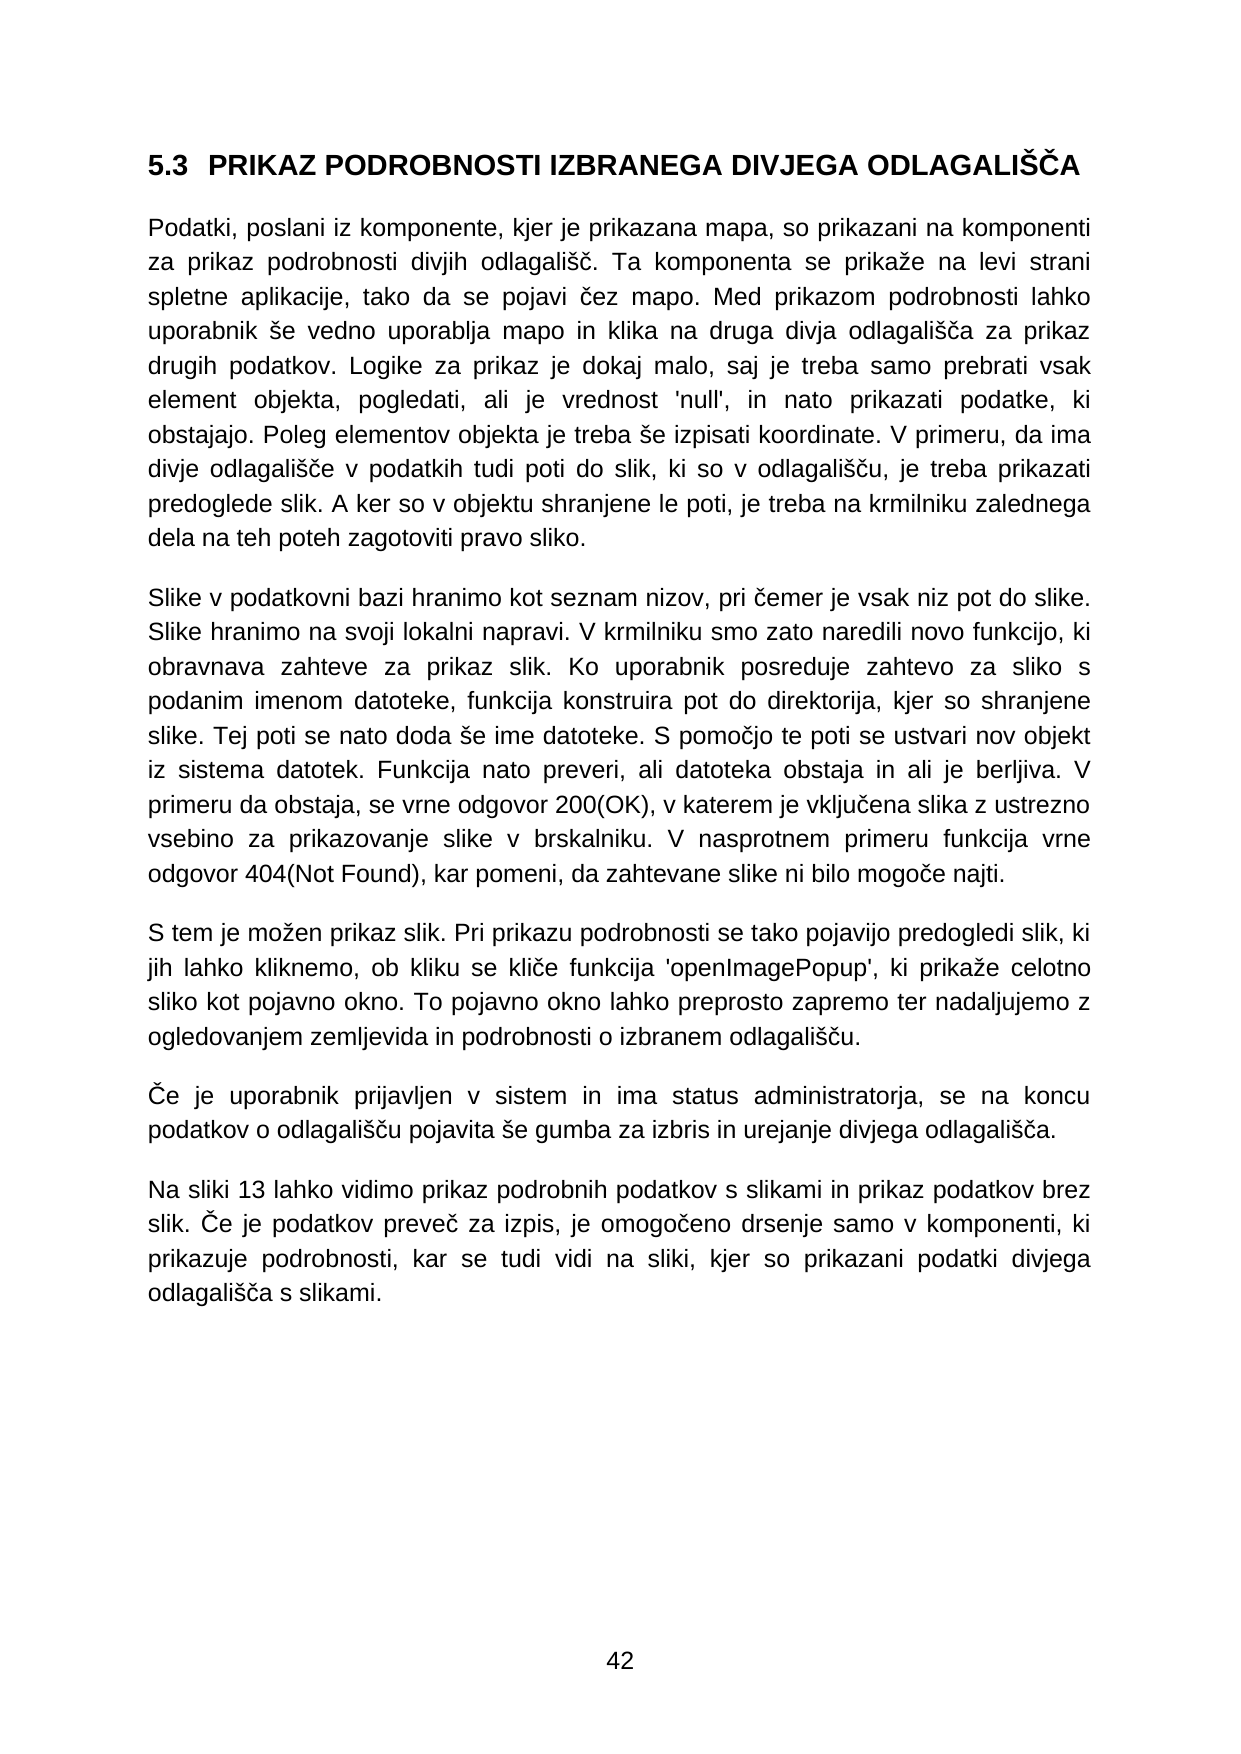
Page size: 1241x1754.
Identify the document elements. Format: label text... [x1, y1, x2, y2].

subtitle PRIKAZ PODROBNOSTI IZBRANEGA DIVJEGA ODLAGALIŠČA [148, 148, 1092, 181]
text Če je uporabnik prijavljen v sistem in ima status administratorja, se na koncu podatkov o odlagališču pojavita še gumba za izbris in urejanje divjega odlagališča. [148, 1081, 1092, 1144]
text Podatki, poslani iz komponente, kjer je prikazana mapa, so prikazani na komponenti za prikaz podrobnosti divjih odlagališč. Ta komponenta se prikaže na levi strani spletne aplikacije, tako da se pojavi čez mapo. Med prikazom podrobnosti lahko uporabnik še vedno uporablja mapo in klika na druga divja odlagališča za prikaz drugih podatkov. Logike za prikaz je dokaj malo, saj je treba samo prebrati vsak element objekta, pogledati, ali je vrednost 'null', in nato prikazati podatke, ki obstajajo. Poleg elementov objekta je treba še izpisati koordinate. V primeru, da ima divje odlagališče v podatkih tudi poti do slik, ki so v odlagališču, je treba prikazati predoglede slik. A ker so v objektu shranjene le poti, je treba na krmilniku zalednega dela na teh poteh zagotoviti pravo sliko. [148, 213, 1092, 552]
text Na sliki 13 lahko vidimo prikaz podrobnih podatkov s slikami in prikaz podatkov brez slik. Če je podatkov preveč za izpis, je omogočeno drsenje samo v komponenti, ki prikazuje podrobnosti, kar se tudi vidi na sliki, kjer so prikazani podatki divjega odlagališča s slikami. [148, 1175, 1092, 1307]
text S tem je možen prikaz slik. Pri prikazu podrobnosti se tako pojavijo predogledi slik, ki jih lahko kliknemo, ob kliku se kliče funkcija 'openImagePopup', ki prikaže celotno sliko kot pojavno okno. To pojavno okno lahko preprosto zapremo ter nadaljujemo z ogledovanjem zemljevida in podrobnosti o izbranem odlagališču. [148, 918, 1092, 1050]
text Slike v podatkovni bazi hranimo kot seznam nizov, pri čemer je vsak niz pot do slike. Slike hranimo na svoji lokalni napravi. V krmilniku smo zato naredili novo funkcijo, ki obravnava zahteve za prikaz slik. Ko uporabnik posreduje zahtevo za sliko s podanim imenom datoteke, funkcija konstruira pot do direktorija, kjer so shranjene slike. Tej poti se nato doda še ime datoteke. S pomočjo te poti se ustvari nov objekt iz sistema datotek. Funkcija nato preveri, ali datoteka obstaja in ali je berljiva. V primeru da obstaja, se vrne odgovor 200(OK), v katerem je vključena slika z ustrezno vsebino za prikazovanje slike v brskalniku. V nasprotnem primeru funkcija vrne odgovor 404(Not Found), kar pomeni, da zahtevane slike ni bilo mogoče najti. [148, 583, 1092, 887]
